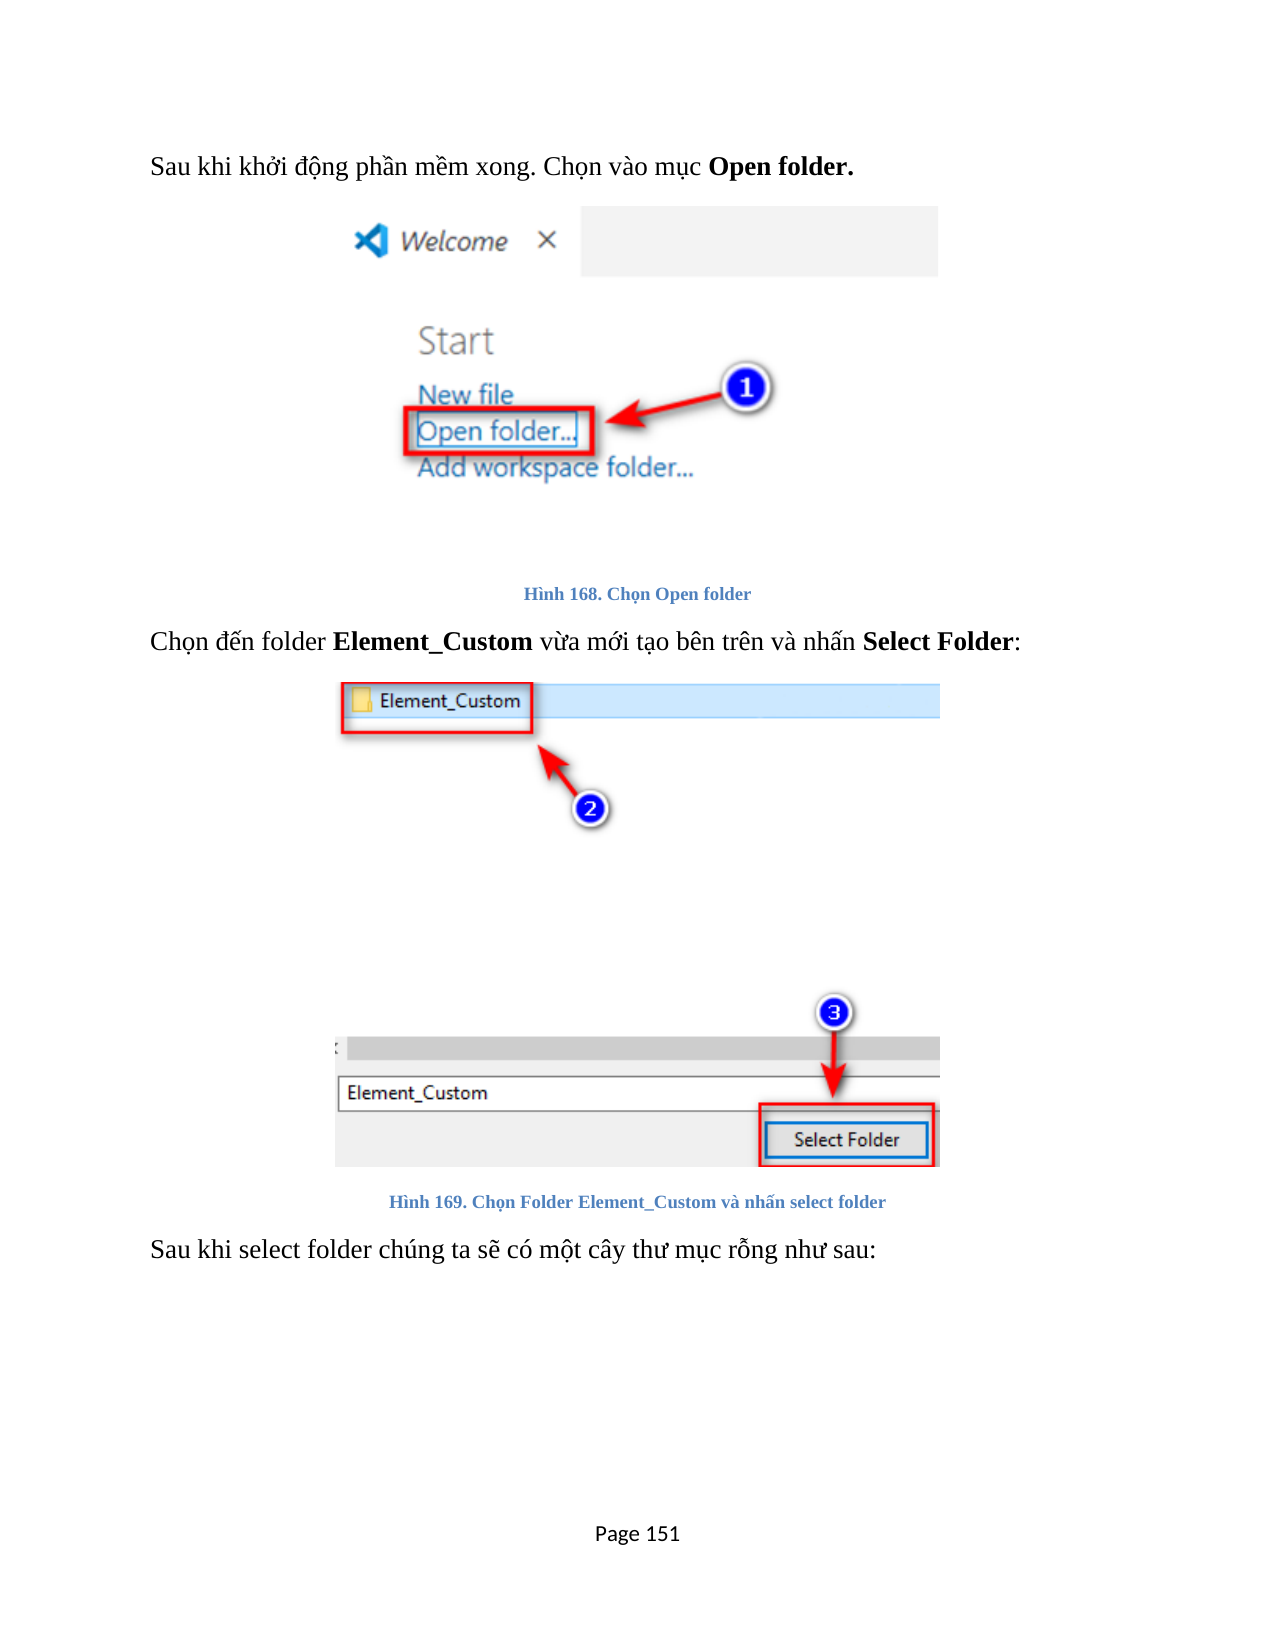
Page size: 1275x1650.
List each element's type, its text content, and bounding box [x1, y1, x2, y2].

text Sau khi select folder chúng ta sẽ có một cây thư mục rỗng như sau: [150, 1234, 1125, 1265]
text Hình 168. Chọn Open folder [150, 583, 1125, 604]
picture [335, 682, 940, 1167]
text Hình 169. Chọn Folder Element_Custom và nhấn select folder [150, 1191, 1125, 1213]
text Chọn đến folder Element_Custom vừa mới tạo bên trên và nhấn Select Folder: [150, 625, 1125, 657]
text Sau khi khởi động phần mềm xong. Chọn vào mục Open folder. [150, 150, 1125, 181]
picture [336, 206, 939, 558]
